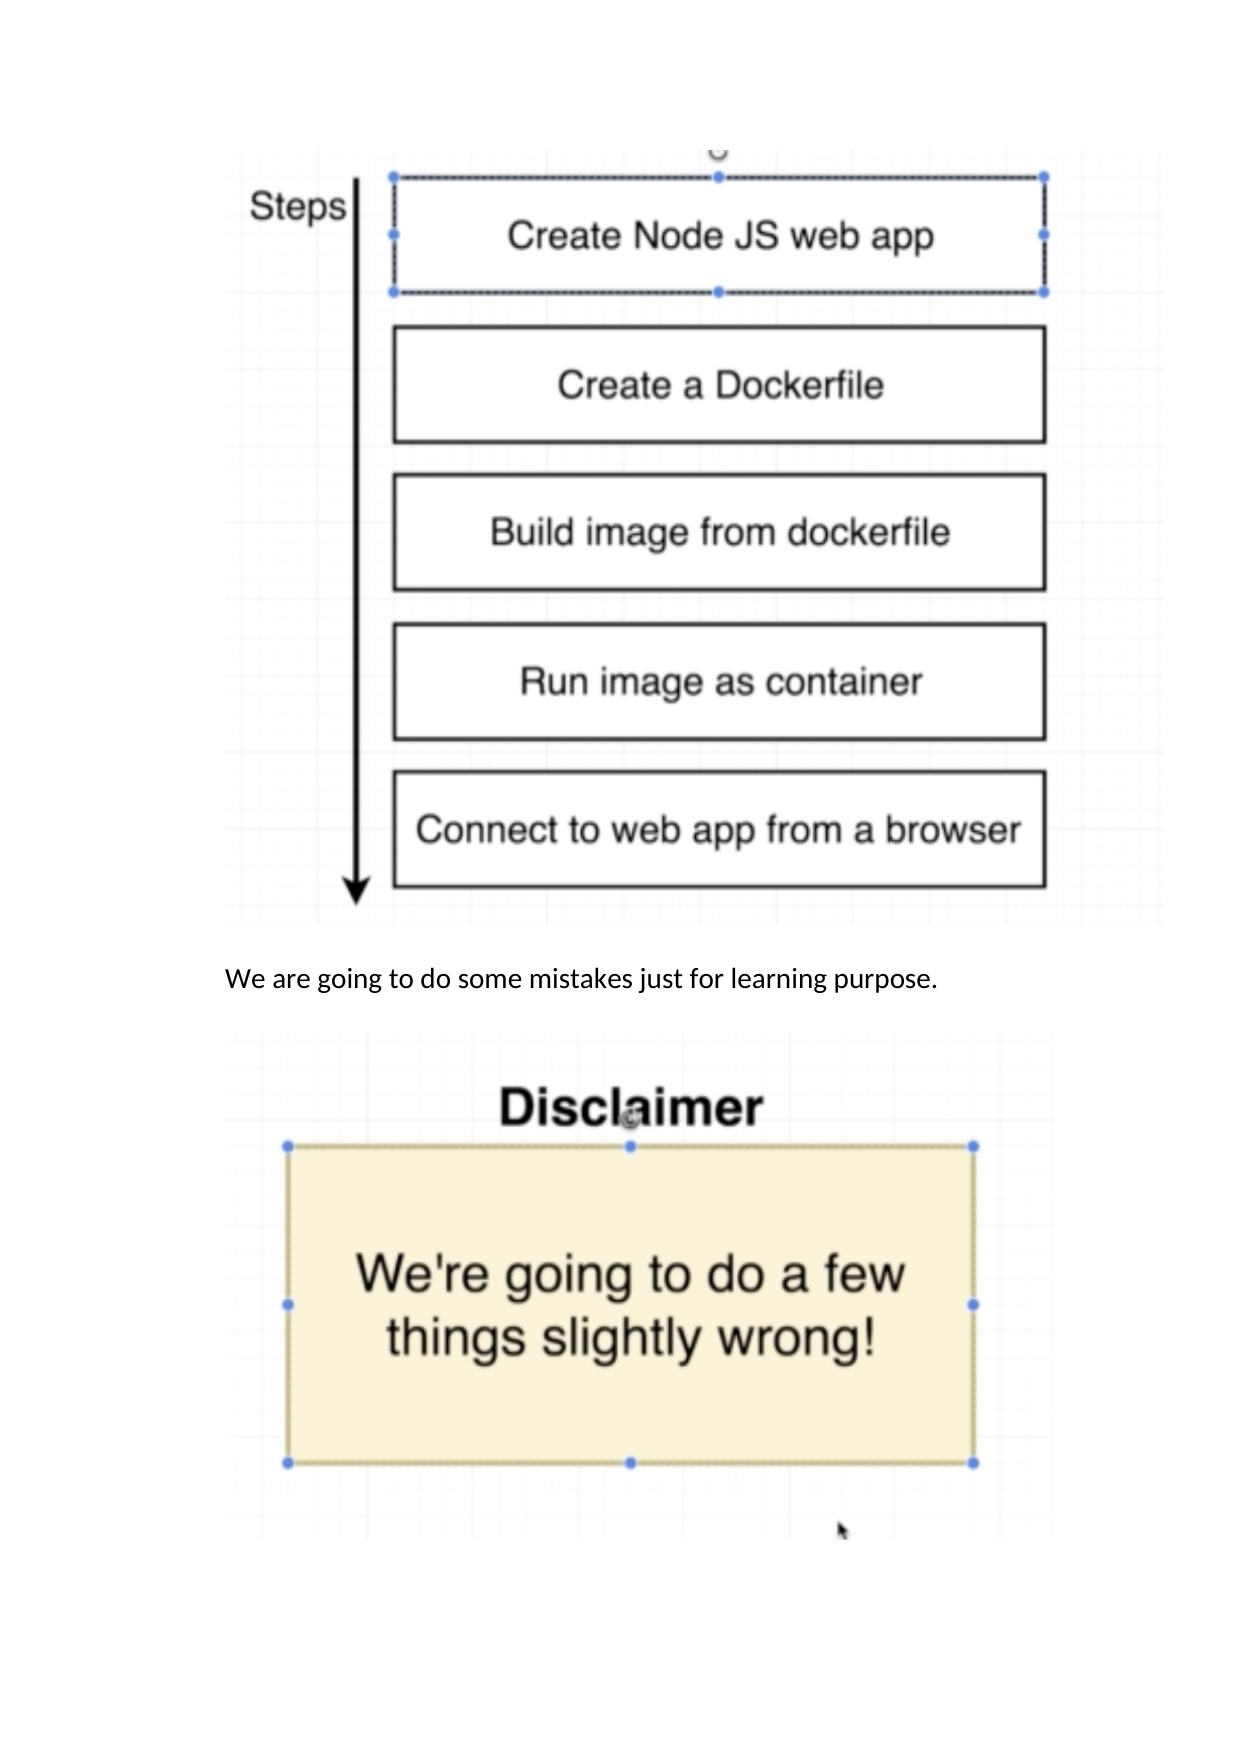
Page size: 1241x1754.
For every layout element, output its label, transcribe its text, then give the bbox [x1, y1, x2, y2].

list We are going to do some mistakes just for learning purpose. [225, 960, 1090, 996]
picture [225, 150, 1165, 925]
picture [225, 1031, 1055, 1540]
